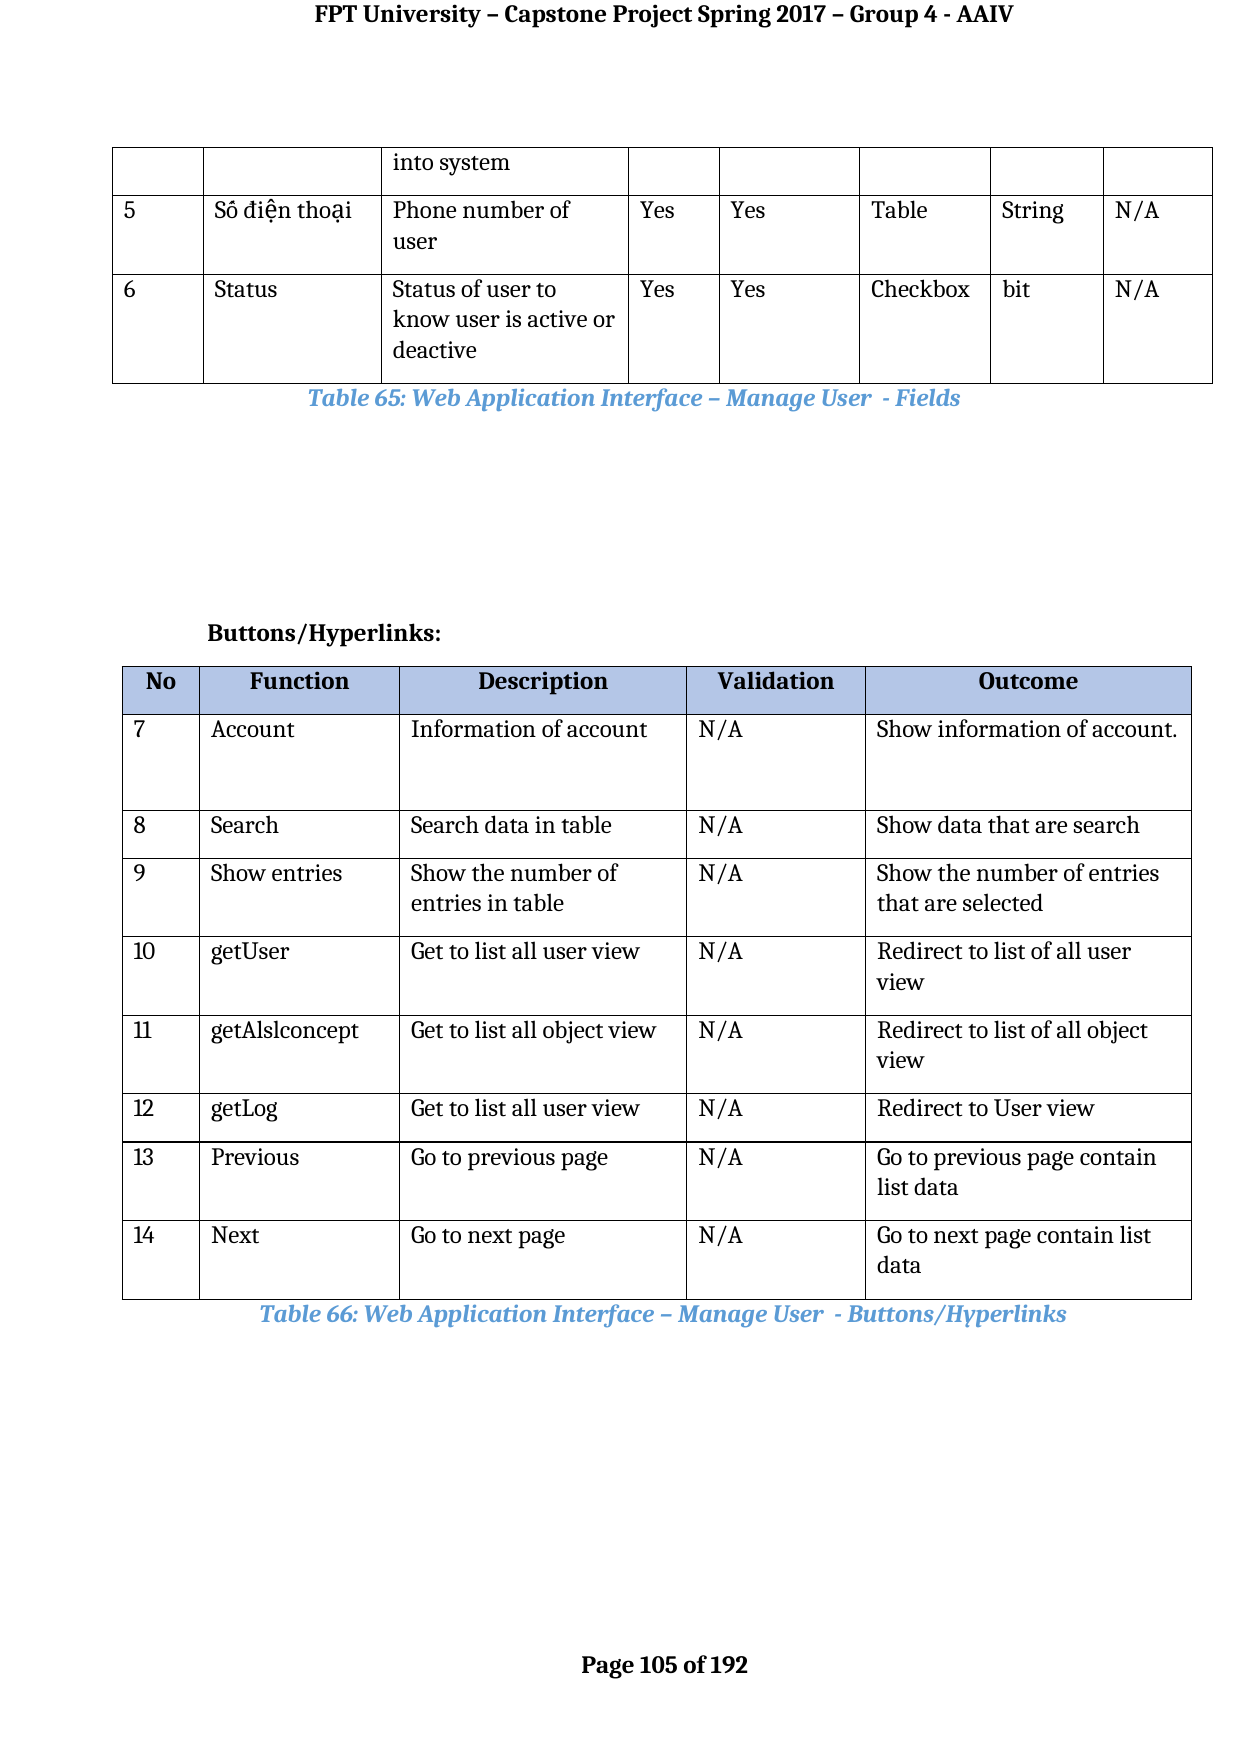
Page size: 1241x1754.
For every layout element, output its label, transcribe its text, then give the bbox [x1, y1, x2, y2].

text Table 66: Web Application Interface – Manage User - Buttons/Hyperlinks [207, 1300, 1122, 1328]
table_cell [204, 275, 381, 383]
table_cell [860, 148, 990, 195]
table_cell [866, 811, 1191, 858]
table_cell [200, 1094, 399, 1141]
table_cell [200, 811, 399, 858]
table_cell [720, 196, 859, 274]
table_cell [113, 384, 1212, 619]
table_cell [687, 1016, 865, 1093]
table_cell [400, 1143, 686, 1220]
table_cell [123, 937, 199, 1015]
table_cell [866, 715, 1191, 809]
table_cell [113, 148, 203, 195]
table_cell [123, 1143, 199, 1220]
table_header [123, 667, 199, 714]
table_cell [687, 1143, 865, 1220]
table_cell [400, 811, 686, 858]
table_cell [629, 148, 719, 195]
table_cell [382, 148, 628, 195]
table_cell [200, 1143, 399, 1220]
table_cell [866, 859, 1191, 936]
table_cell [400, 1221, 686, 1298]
text Buttons/Hyperlinks: [207, 619, 1122, 648]
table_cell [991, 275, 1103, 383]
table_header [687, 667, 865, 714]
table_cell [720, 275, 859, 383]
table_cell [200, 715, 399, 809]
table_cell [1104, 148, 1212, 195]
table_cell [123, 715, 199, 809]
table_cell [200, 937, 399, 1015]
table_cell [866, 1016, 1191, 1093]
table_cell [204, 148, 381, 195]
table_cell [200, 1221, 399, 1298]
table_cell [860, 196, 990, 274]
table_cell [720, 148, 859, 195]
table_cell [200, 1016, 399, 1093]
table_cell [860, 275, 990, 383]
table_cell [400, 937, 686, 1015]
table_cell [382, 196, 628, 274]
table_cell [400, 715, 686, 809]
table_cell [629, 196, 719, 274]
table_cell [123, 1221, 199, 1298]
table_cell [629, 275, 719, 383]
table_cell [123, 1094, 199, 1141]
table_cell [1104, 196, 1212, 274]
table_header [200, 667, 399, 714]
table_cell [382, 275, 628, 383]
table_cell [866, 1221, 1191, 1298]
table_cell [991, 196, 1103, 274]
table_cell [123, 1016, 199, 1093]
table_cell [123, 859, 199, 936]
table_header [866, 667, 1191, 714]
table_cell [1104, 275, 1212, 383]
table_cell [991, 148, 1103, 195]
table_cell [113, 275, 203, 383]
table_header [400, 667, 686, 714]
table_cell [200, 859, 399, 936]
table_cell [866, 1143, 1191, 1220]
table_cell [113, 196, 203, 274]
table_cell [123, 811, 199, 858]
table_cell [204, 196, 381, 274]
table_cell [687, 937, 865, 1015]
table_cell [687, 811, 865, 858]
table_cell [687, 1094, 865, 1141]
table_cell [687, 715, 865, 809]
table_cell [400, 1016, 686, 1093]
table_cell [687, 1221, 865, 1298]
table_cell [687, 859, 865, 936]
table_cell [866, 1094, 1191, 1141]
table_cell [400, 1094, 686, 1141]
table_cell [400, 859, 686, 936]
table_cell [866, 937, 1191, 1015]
